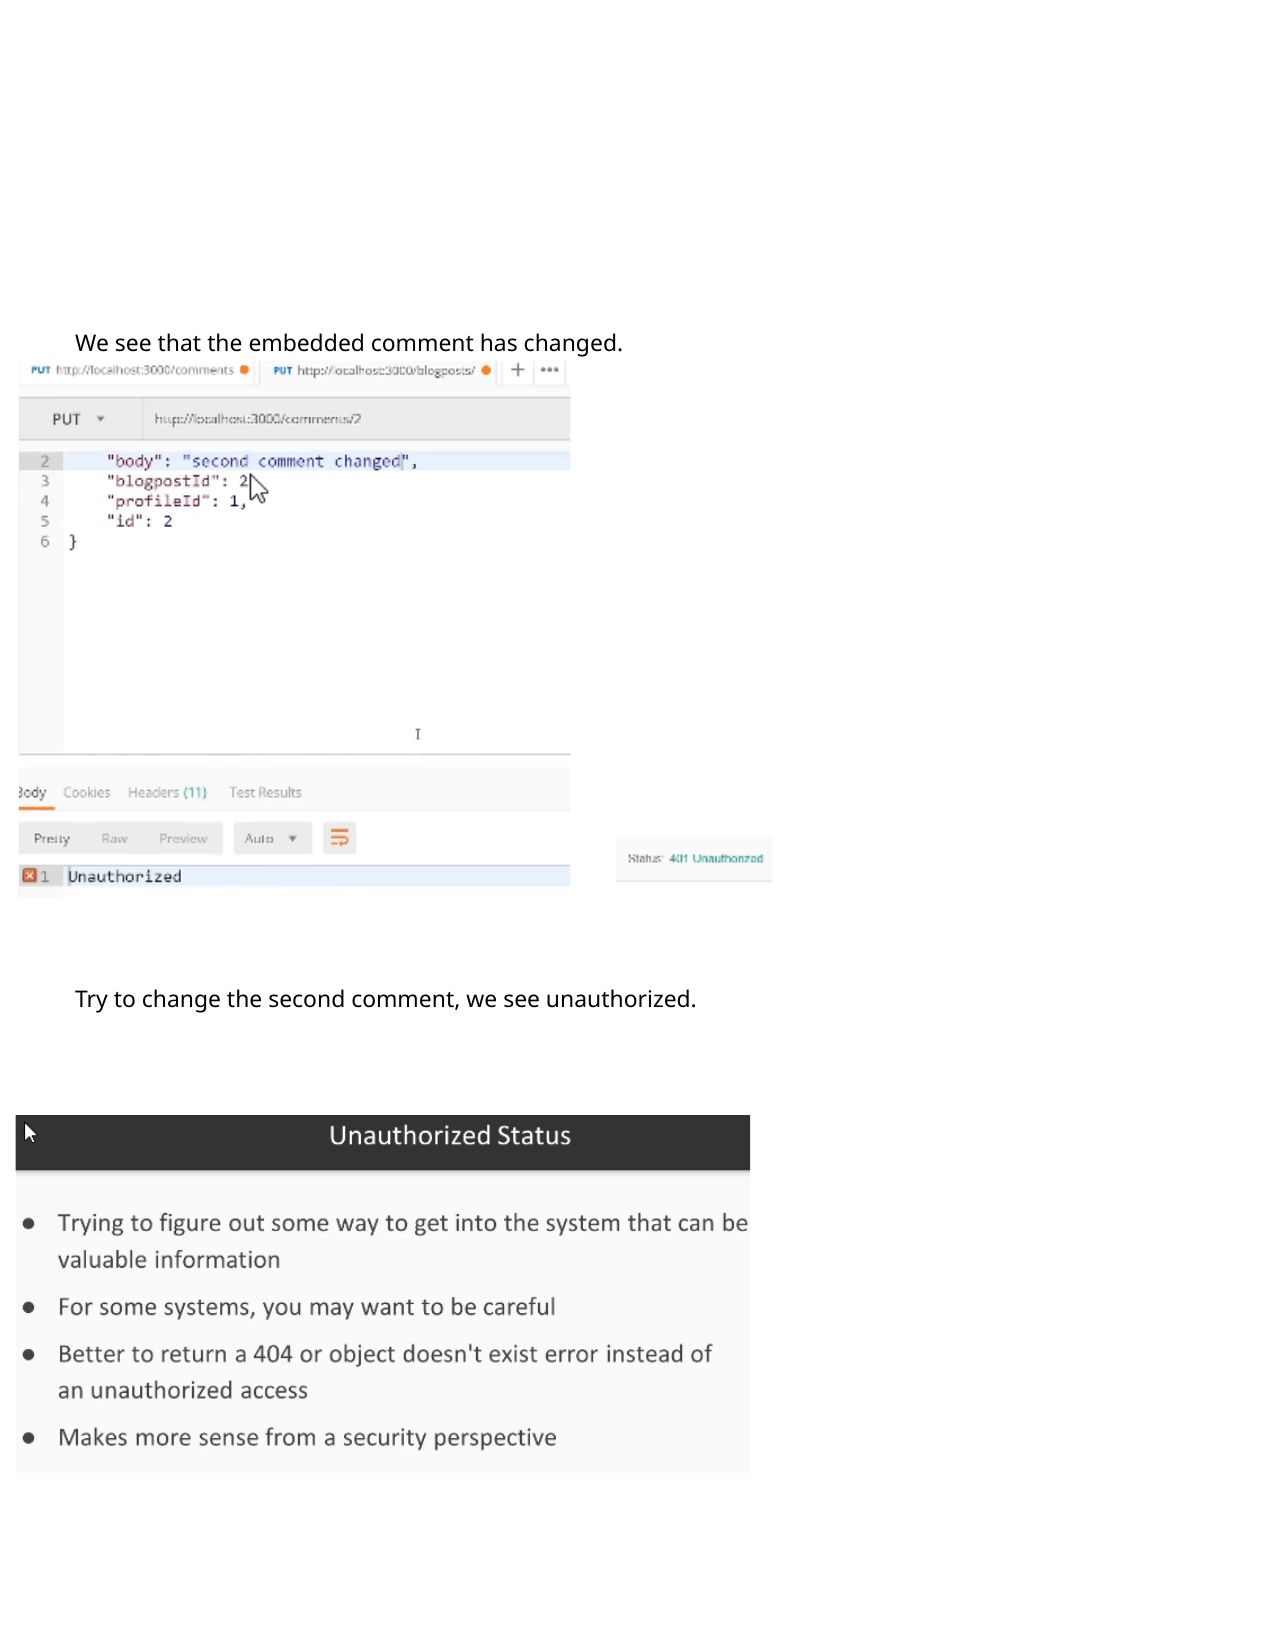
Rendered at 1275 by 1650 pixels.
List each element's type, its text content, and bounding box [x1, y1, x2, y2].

picture [18, 361, 571, 898]
text We see that the embedded comment has changed. [75, 327, 1200, 358]
text Try to change the second comment, we see unauthorized. [75, 982, 1200, 1014]
picture [615, 837, 772, 882]
picture [15, 1115, 750, 1473]
